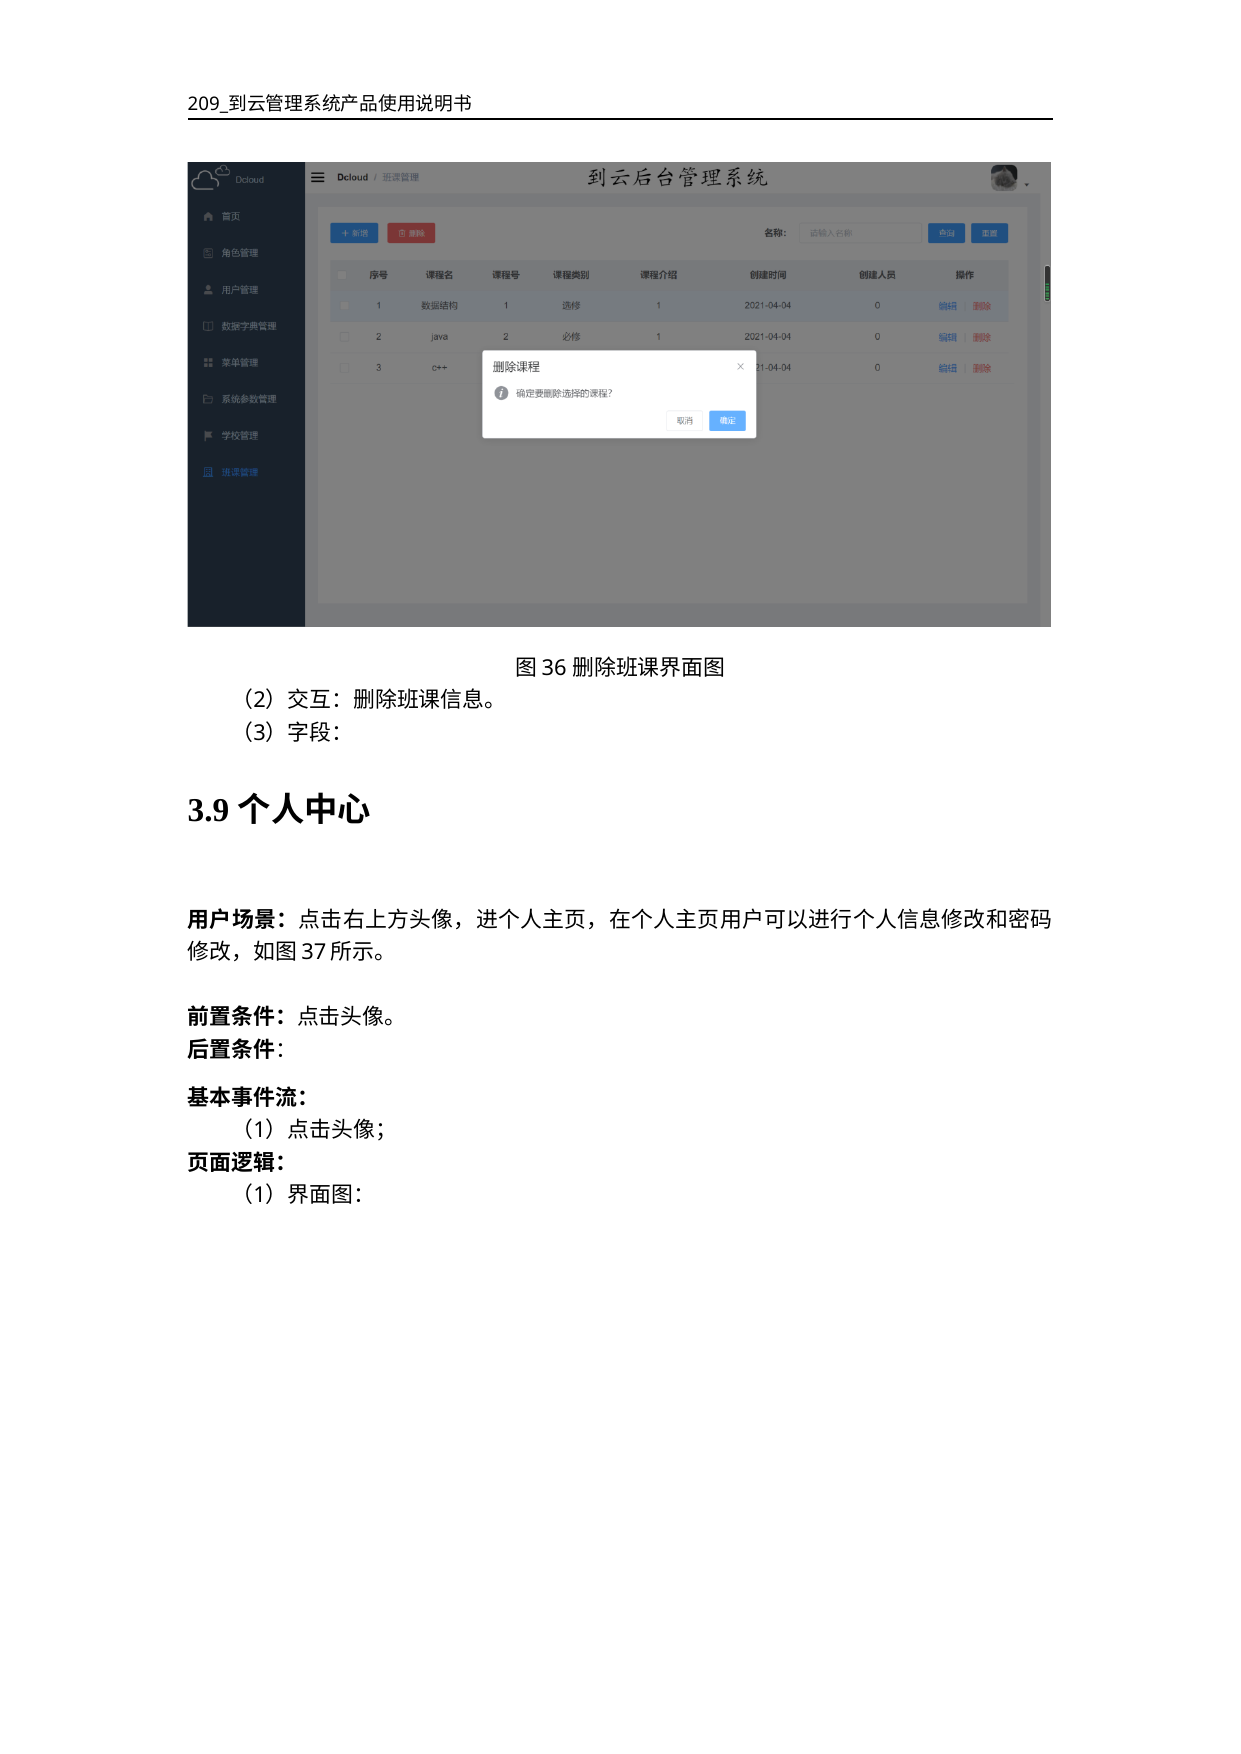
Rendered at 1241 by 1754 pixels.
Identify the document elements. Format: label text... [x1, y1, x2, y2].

text （1）界面图： [187, 1177, 1053, 1209]
text 页面逻辑： [187, 1144, 1053, 1177]
picture [187, 162, 1051, 627]
text （1）点击头像； [187, 1112, 1053, 1144]
text （2）交互：删除班课信息。 [187, 682, 1053, 714]
text 图36 删除班课界面图 [187, 649, 1053, 682]
text （3）字段： [187, 714, 1053, 747]
text 基本事件流： [187, 1079, 1053, 1112]
text 后置条件： [187, 1031, 1053, 1064]
text 用户场景：点击右上方头像，进个人主页，在个人主页用户可以进行个人信息修改和密码修改，如图37所示。 [187, 901, 1053, 966]
subtitle 3.9 个人中心 [187, 774, 1053, 839]
text 前置条件：点击头像。 [187, 999, 1053, 1031]
